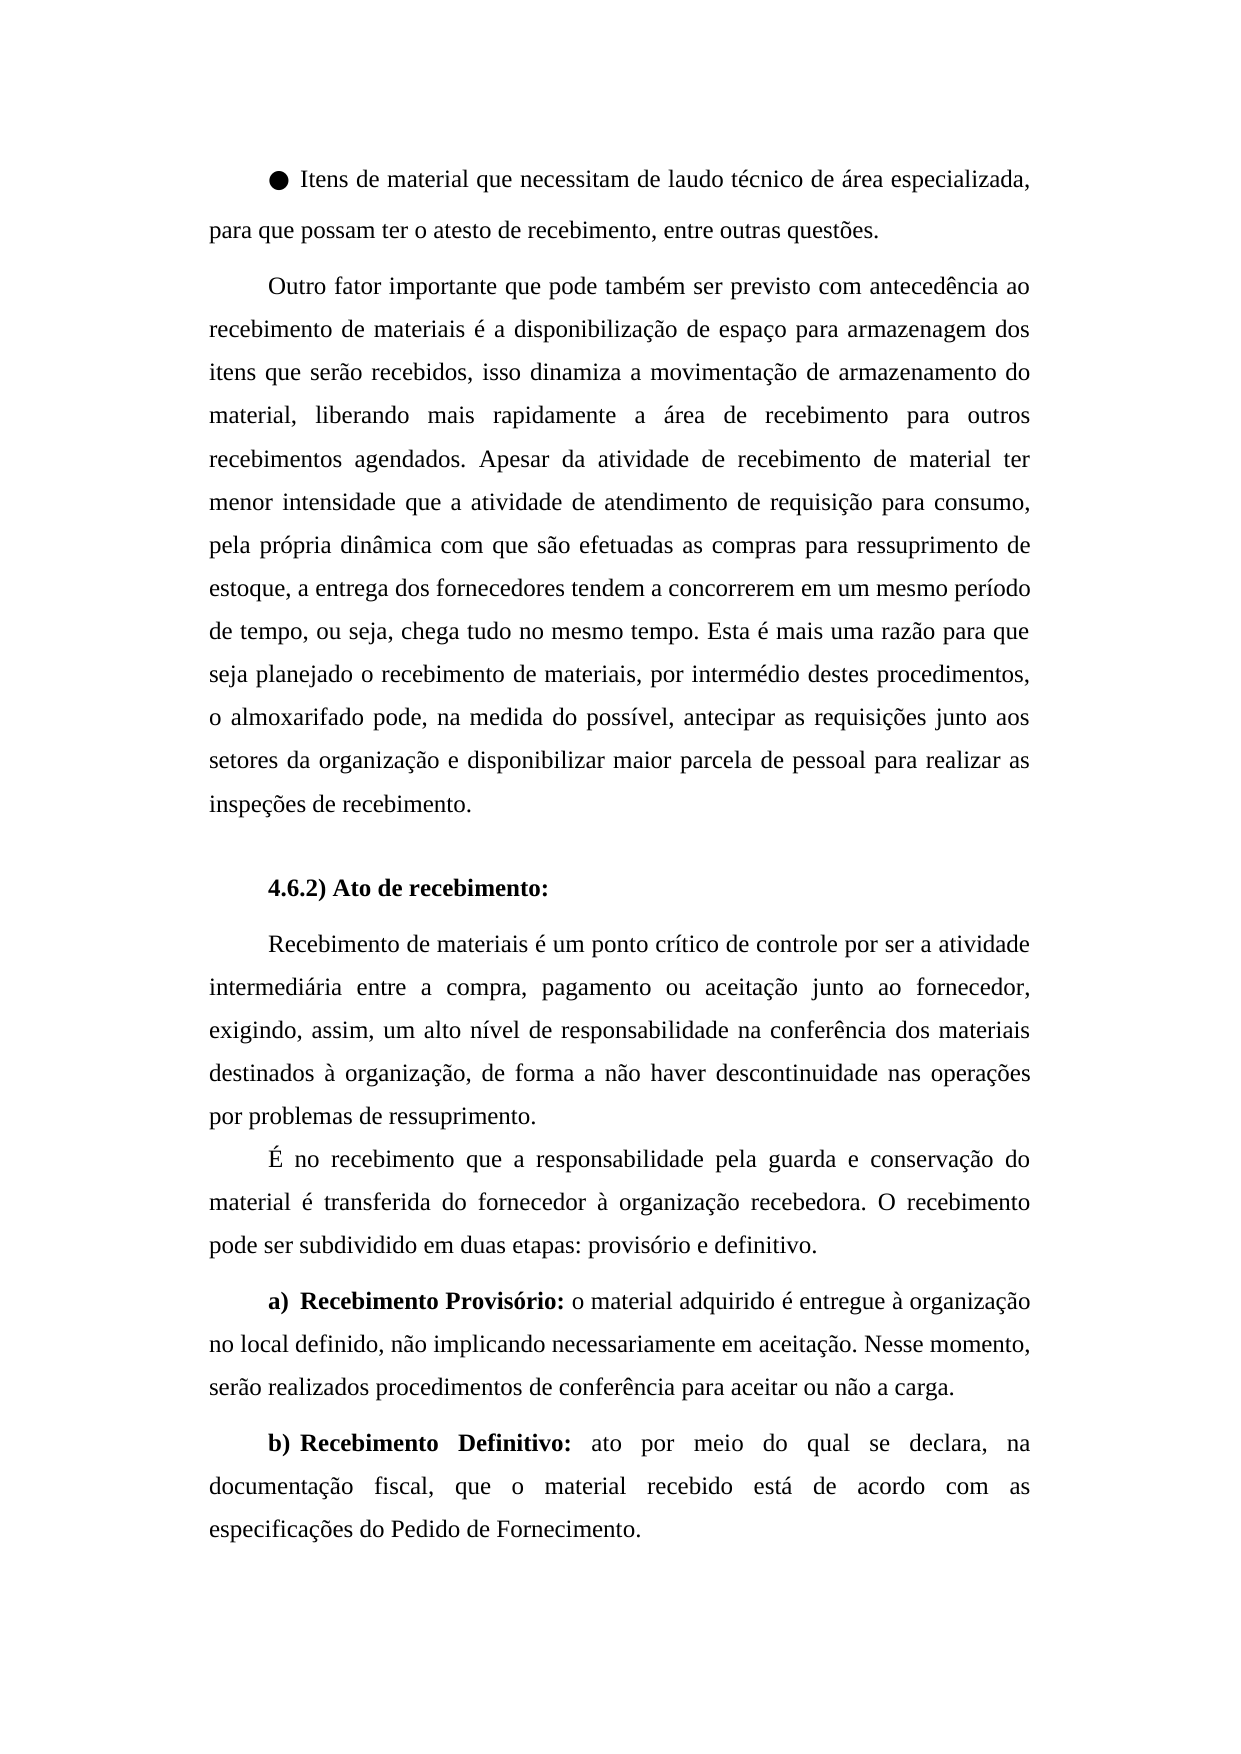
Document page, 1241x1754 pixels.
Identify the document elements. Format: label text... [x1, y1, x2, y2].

text É no recebimento que a responsabilidade pela guarda e conservação do material é transferida do fornecedor à organização recebedora. O recebimento pode ser subdividido em duas etapas: provisório e definitivo. [209, 1144, 1031, 1259]
list Recebimento Provisório: o material adquirido é entregue à organização no local definido, não implicando necessariamente em aceitação. Nesse momento, serão realizados procedimentos de conferência para aceitar ou não a carga. [209, 1286, 1031, 1401]
text 4.6.2) Ato de recebimento: [209, 873, 1031, 902]
text Outro fator importante que pode também ser previsto com antecedência ao recebimento de materiais é a disponibilização de espaço para armazenagem dos itens que serão recebidos, isso dinamiza a movimentação de armazenamento do material, liberando mais rapidamente a área de recebimento para outros recebimentos agendados. Apesar da atividade de recebimento de material ter menor intensidade que a atividade de atendimento de requisição para consumo, pela própria dinâmica com que são efetuadas as compras para ressuprimento de estoque, a entrega dos fornecedores tendem a concorrerem em um mesmo período de tempo, ou seja, chega tudo no mesmo tempo. Esta é mais uma razão para que seja planejado o recebimento de materiais, por intermédio destes procedimentos, o almoxarifado pode, na medida do possível, antecipar as requisições junto aos setores da organização e disponibilizar maior parcela de pessoal para realizar as inspeções de recebimento. [209, 271, 1031, 817]
list Recebimento Definitivo: ato por meio do qual se declara, na documentação fiscal, que o material recebido está de acordo com as especificações do Pedido de Fornecimento. [209, 1428, 1031, 1543]
list Itens de material que necessitam de laudo técnico de área especializada, para que possam ter o atesto de recebimento, entre outras questões. [209, 150, 1031, 244]
text Recebimento de materiais é um ponto crítico de controle por ser a atividade intermediária entre a compra, pagamento ou aceitação junto ao fornecedor, exigindo, assim, um alto nível de responsabilidade na conferência dos materiais destinados à organização, de forma a não haver descontinuidade nas operações por problemas de ressuprimento. [209, 929, 1031, 1130]
